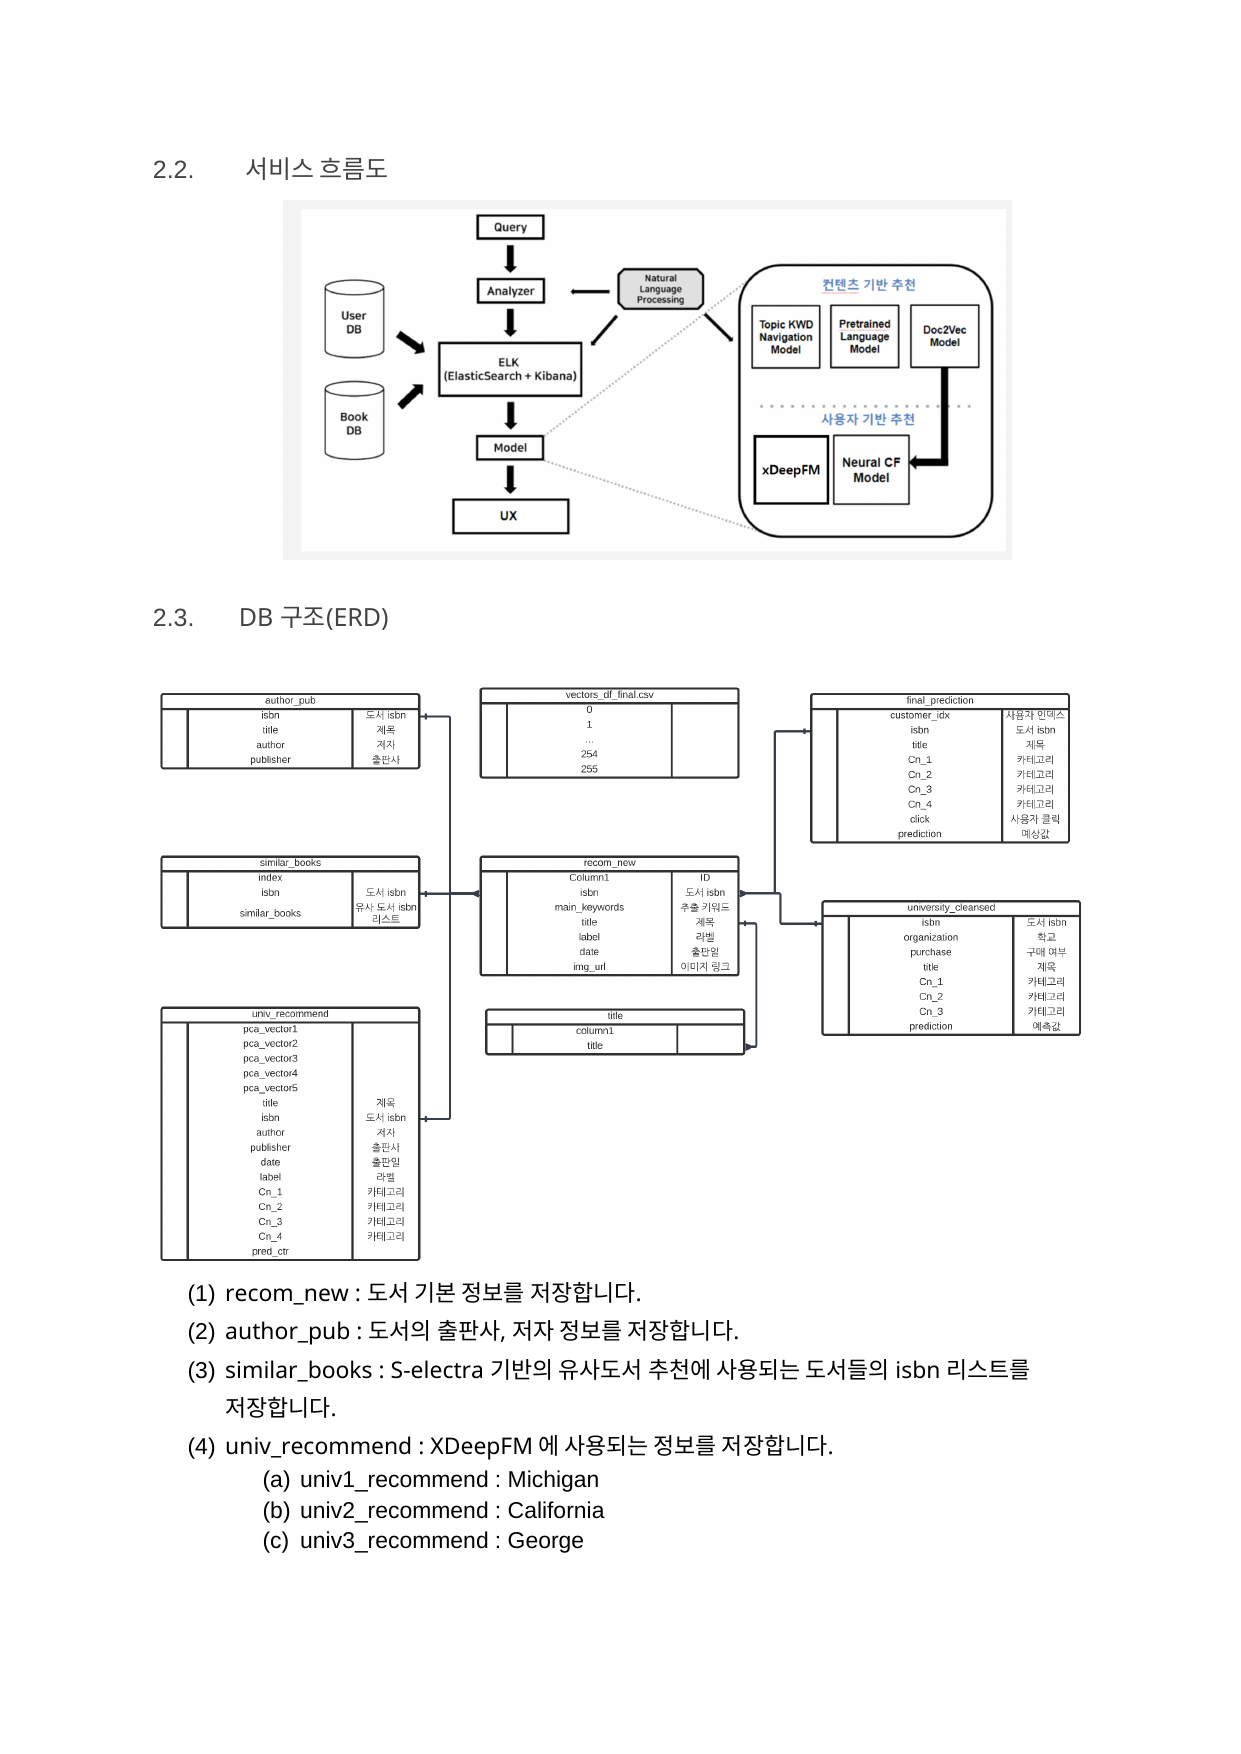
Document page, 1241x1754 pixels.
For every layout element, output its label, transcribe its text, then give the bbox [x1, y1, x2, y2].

list univ2_recommend : California [262, 1497, 1090, 1523]
picture [282, 200, 1013, 560]
picture [150, 677, 1091, 1271]
list univ1_recommend : Michigan [262, 1466, 1090, 1493]
list univ3_recommend : George [262, 1527, 1090, 1553]
